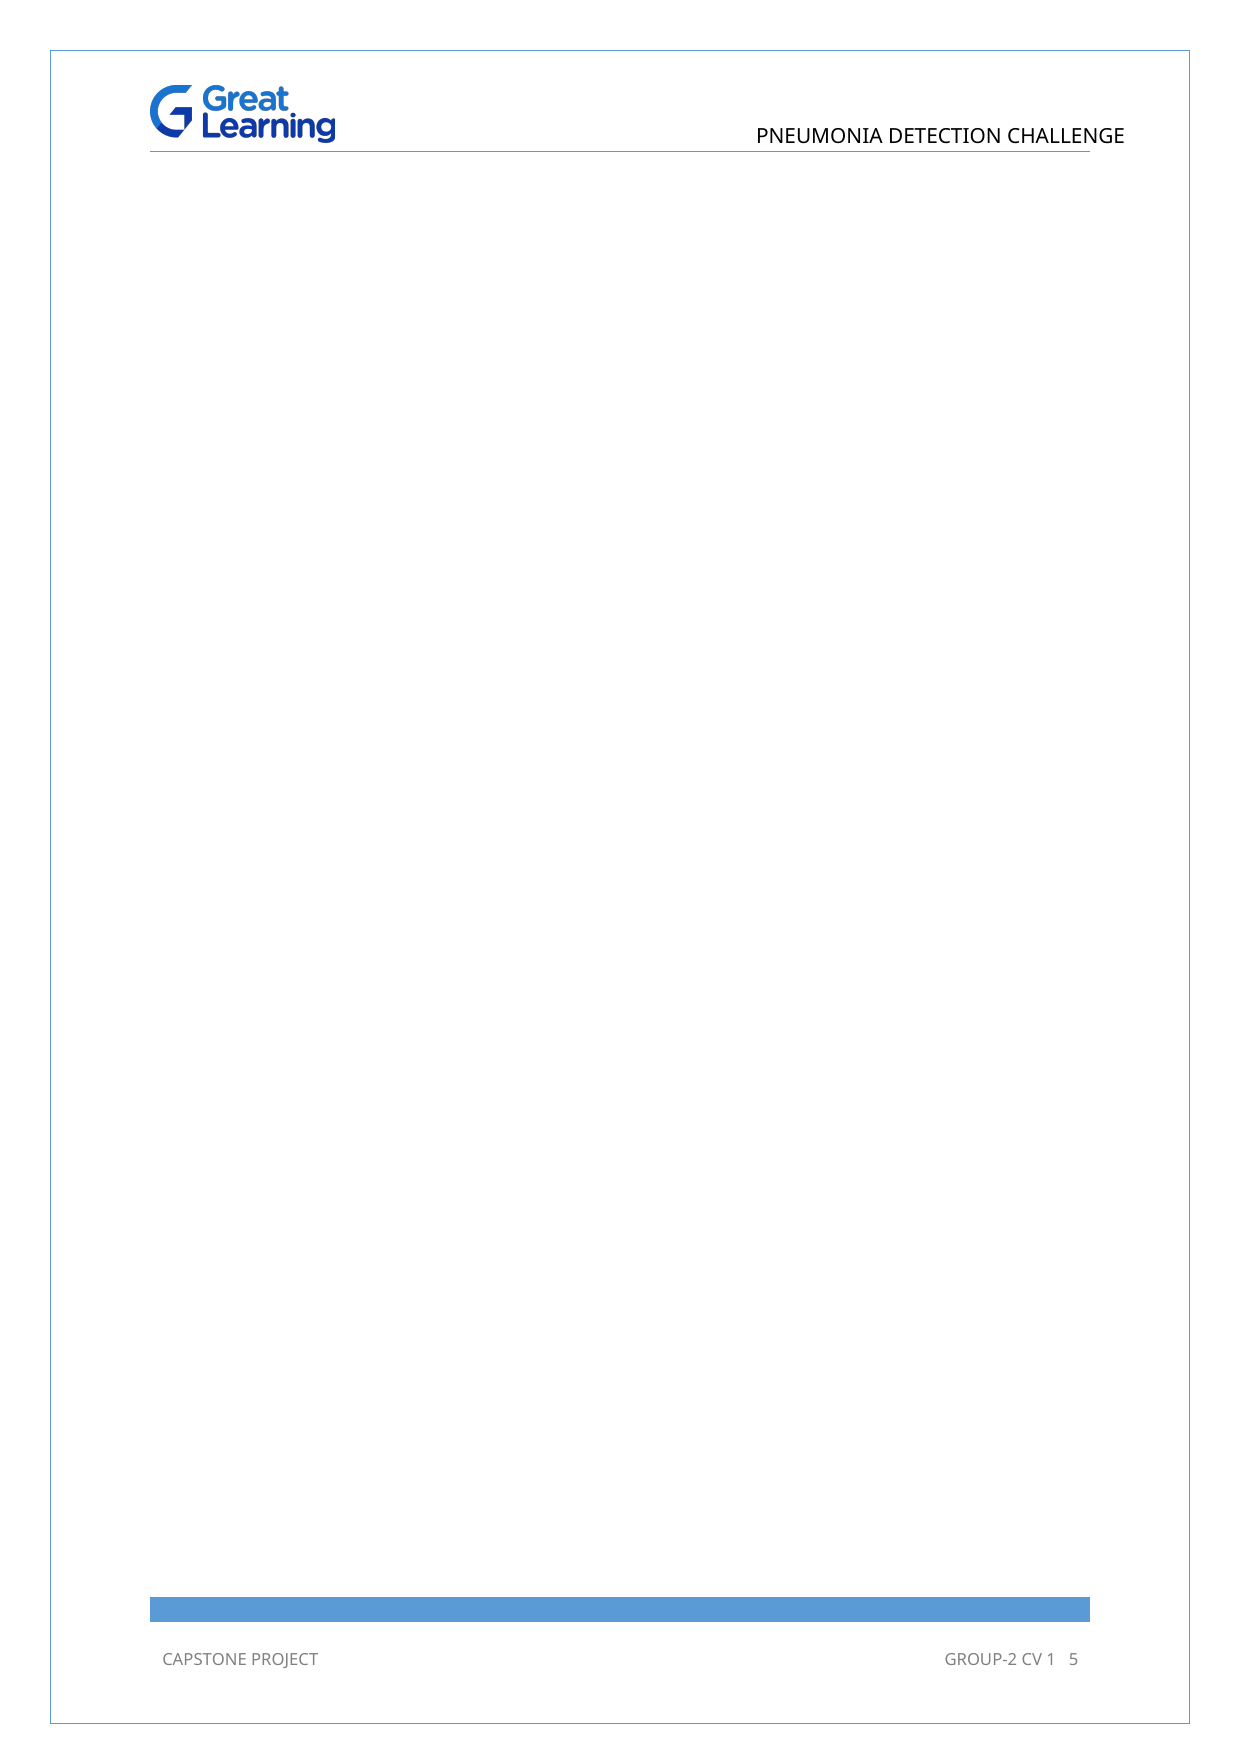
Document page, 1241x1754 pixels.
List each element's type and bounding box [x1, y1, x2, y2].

picture [150, 85, 335, 143]
